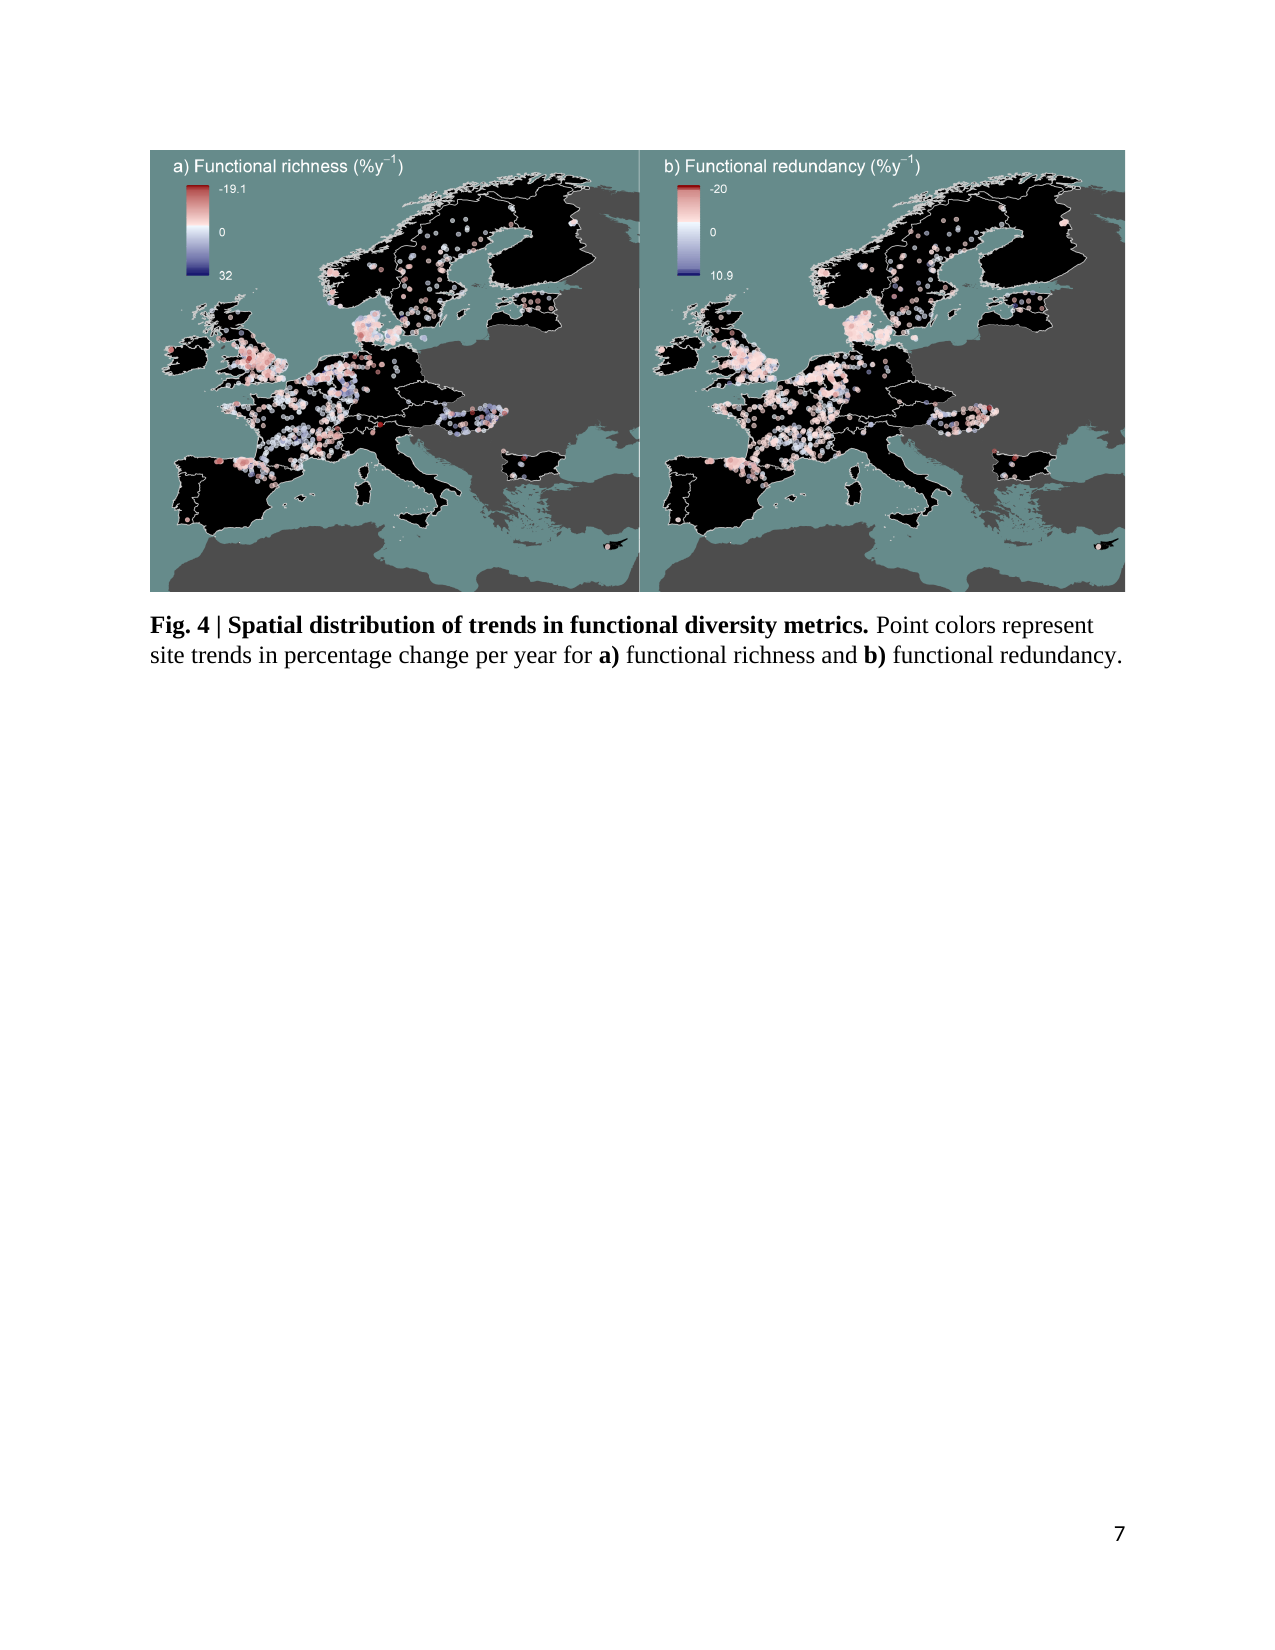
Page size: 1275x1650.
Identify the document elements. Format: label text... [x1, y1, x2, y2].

text Fig. 4 | Spatial distribution of trends in functional diversity metrics. Point colors represent site trends in percentage change per year for a) functional richness and b) functional redundancy. [150, 610, 1125, 669]
picture [150, 150, 1125, 592]
